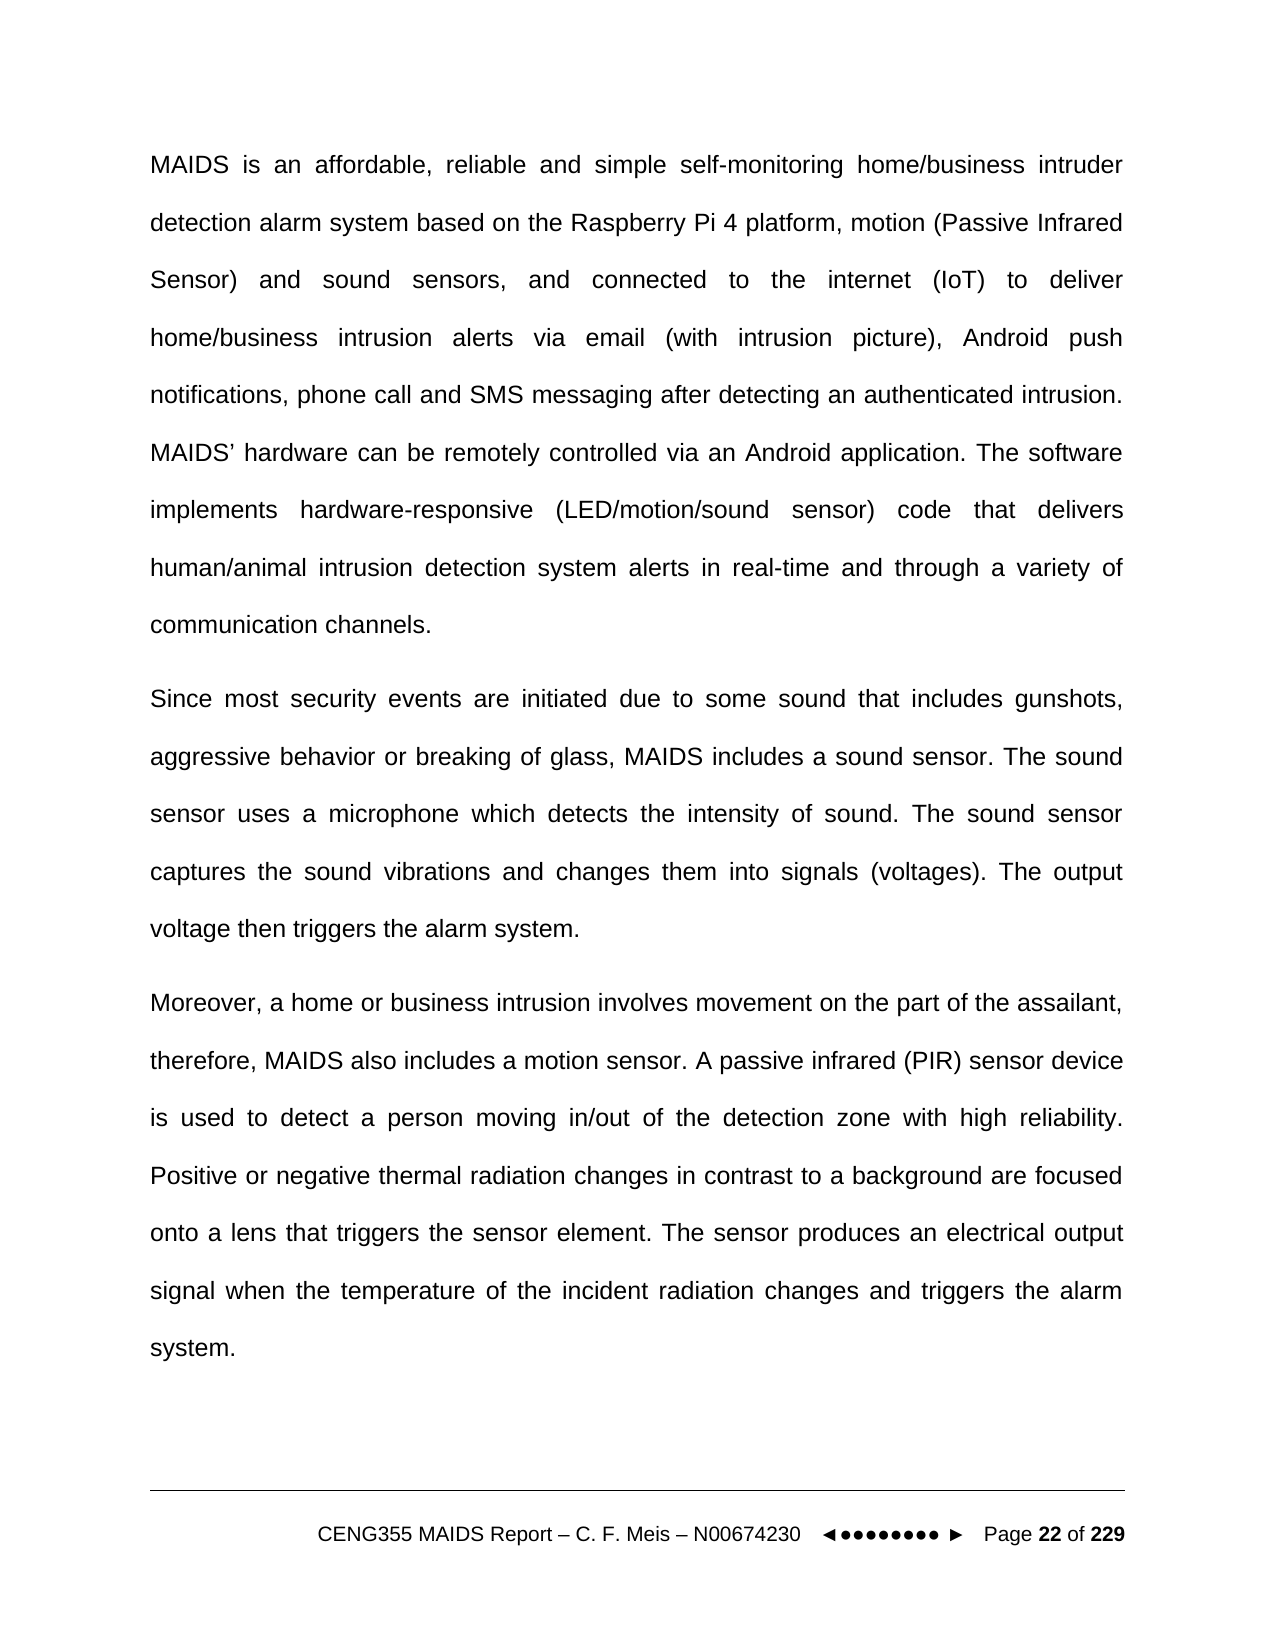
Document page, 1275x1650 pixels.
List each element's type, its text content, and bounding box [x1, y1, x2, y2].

text MAIDS is an affordable, reliable and simple self-monitoring home/business intruder detection alarm system based on the Raspberry Pi 4 platform, motion (Passive Infrared Sensor) and sound sensors, and connected to the internet (IoT) to deliver home/business intrusion alerts via email (with intrusion picture), Android push notifications, phone call and SMS messaging after detecting an authenticated intrusion. MAIDS’ hardware can be remotely controlled via an Android application. The software implements hardware-responsive (LED/motion/sound sensor) code that delivers human/animal intrusion detection system alerts in real-time and through a variety of communication channels. [150, 150, 1125, 639]
text Moreover, a home or business intrusion involves movement on the part of the assailant, therefore, MAIDS also includes a motion sensor. A passive infrared (PIR) sensor device is used to detect a person moving in/out of the detection zone with high reliability. Positive or negative thermal radiation changes in contrast to a background are focused onto a lens that triggers the sensor element. The sensor produces an electrical output signal when the temperature of the incident radiation changes and triggers the alarm system. [150, 988, 1125, 1362]
text Since most security events are initiated due to some sound that includes gunshots, aggressive behavior or breaking of glass, MAIDS includes a sound sensor. The sound sensor uses a microphone which detects the intensity of sound. The sound sensor captures the sound vibrations and changes them into signals (voltages). The output voltage then triggers the alarm system. [150, 684, 1125, 943]
